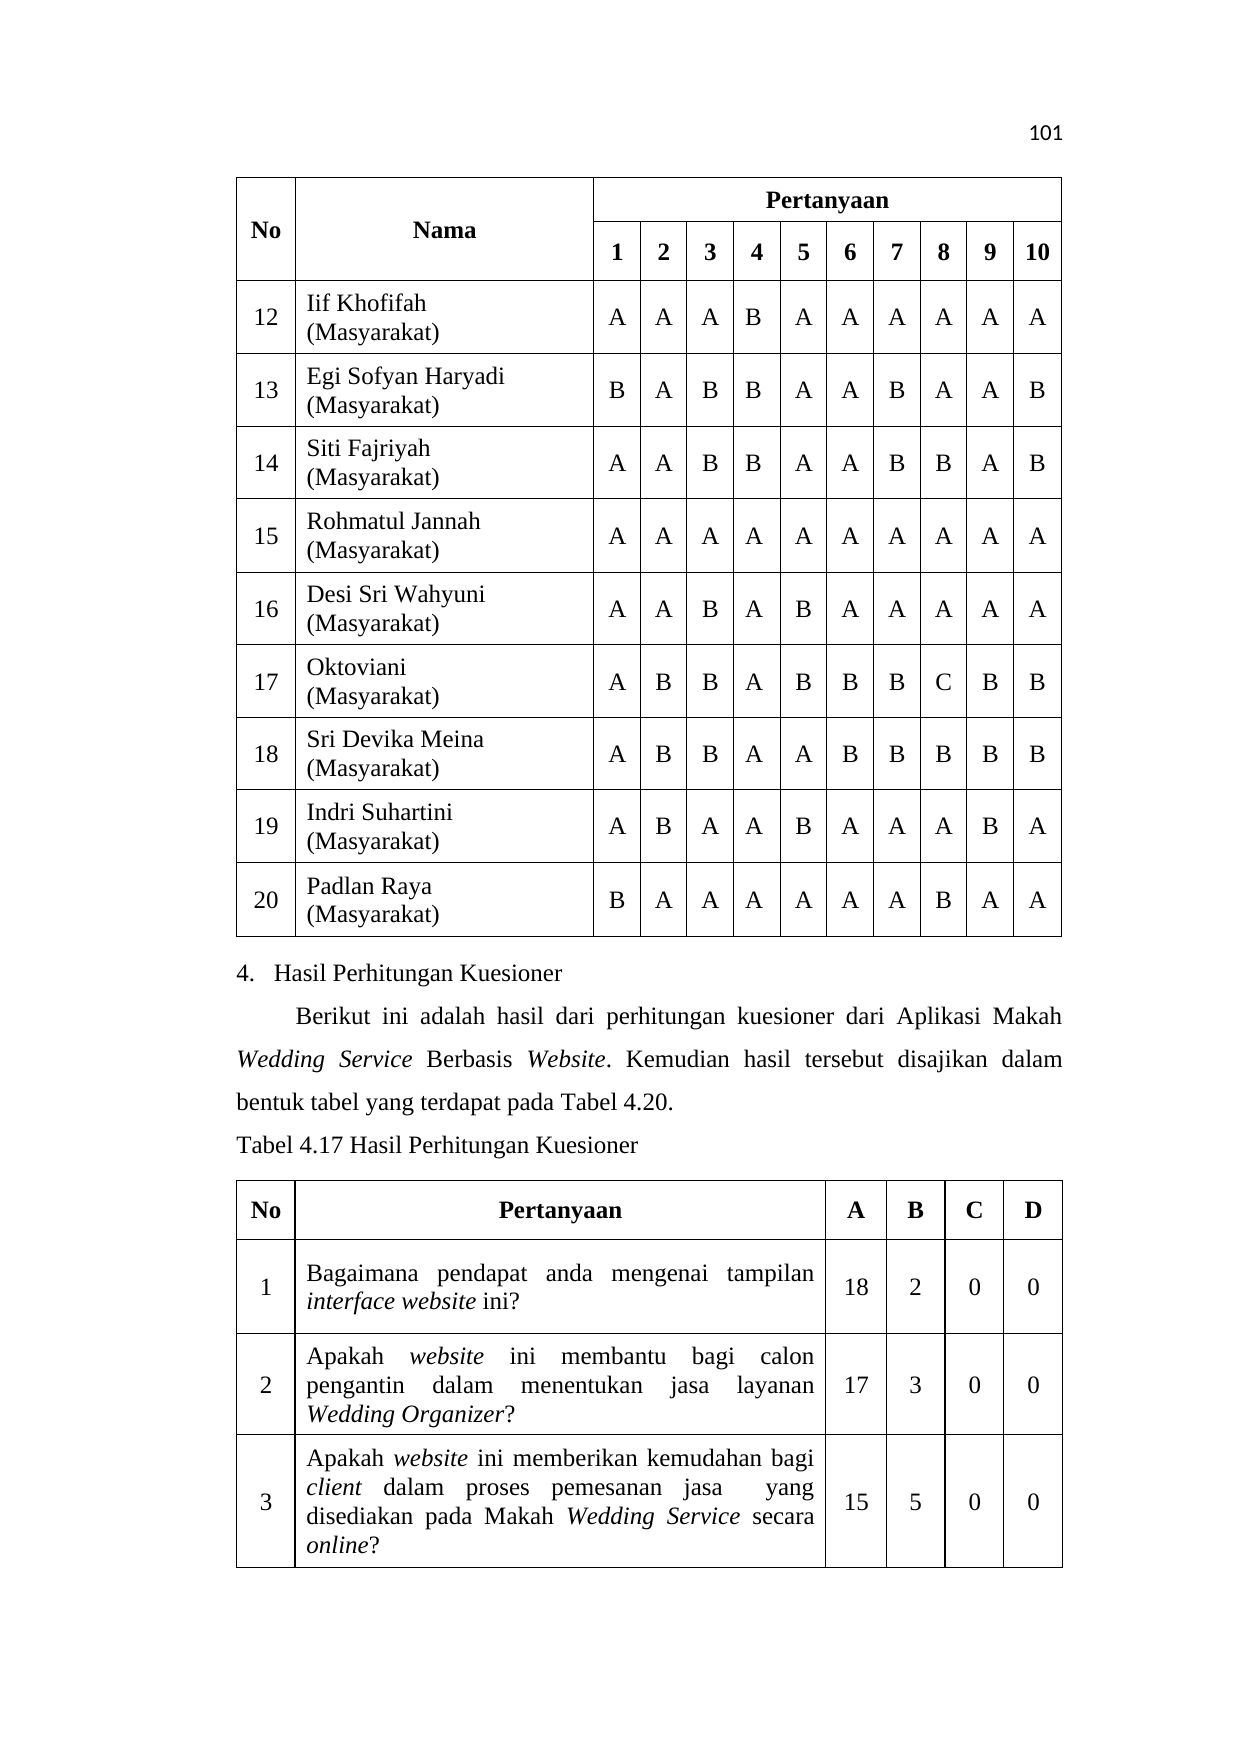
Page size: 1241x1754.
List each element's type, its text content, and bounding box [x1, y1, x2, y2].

table_cell 0 [1004, 1334, 1062, 1434]
table_cell 3 [887, 1334, 944, 1434]
list Berikut ini adalah hasil dari perhitungan kuesioner dari Aplikasi Makah Wedding Service Berbasis Website. Kemudian hasil tersebut disajikan dalam bentuk tabel yang terdapat pada Tabel 4.20. [236, 1001, 1063, 1116]
table_cell 2 [887, 1240, 944, 1333]
table_cell A [874, 281, 920, 352]
list Hasil Perhitungan Kuesioner [236, 958, 1063, 986]
table_cell 17 [826, 1334, 886, 1434]
table_cell Desi Sri Wahyuni (Masyarakat) [296, 573, 593, 644]
table_cell A [1014, 573, 1061, 644]
table_cell A [781, 427, 826, 498]
table_cell 14 [237, 427, 295, 498]
table_cell A [827, 790, 873, 862]
table_cell B [921, 863, 966, 936]
table_cell A [874, 863, 920, 936]
table_cell A [734, 499, 780, 572]
table_cell 3 [237, 1435, 294, 1567]
table_header D [1004, 1181, 1062, 1239]
table_cell A [1014, 499, 1061, 572]
table_header Pertanyaan [296, 1181, 825, 1239]
table_cell A [967, 354, 1013, 426]
table_cell A [827, 863, 873, 936]
table_cell A [827, 354, 873, 426]
table_cell A [1014, 863, 1061, 936]
table_cell A [967, 281, 1013, 352]
table_cell A [967, 863, 1013, 936]
table_cell B [687, 718, 733, 788]
table_cell B [641, 718, 686, 788]
table_cell 15 [826, 1435, 886, 1567]
table_cell 0 [946, 1334, 1003, 1434]
table_cell 9 [967, 222, 1013, 280]
table_cell Iif Khofifah (Masyarakat) [296, 281, 593, 352]
table_cell B [734, 281, 780, 352]
table_cell A [594, 573, 640, 644]
table_cell Sri Devika Meina (Masyarakat) [296, 718, 593, 788]
table_cell A [921, 499, 966, 572]
table_cell 5 [781, 222, 826, 280]
table_cell A [734, 790, 780, 862]
table_cell A [1014, 281, 1061, 352]
table_cell A [594, 499, 640, 572]
table_header Pertanyaan [594, 178, 1061, 221]
table_cell B [734, 427, 780, 498]
table_cell 0 [946, 1435, 1003, 1567]
table_cell B [874, 645, 920, 717]
table_cell A [827, 499, 873, 572]
table_cell 8 [921, 222, 966, 280]
table_cell A [827, 427, 873, 498]
table_cell 5 [887, 1435, 944, 1567]
table_cell A [641, 281, 686, 352]
table_cell A [641, 863, 686, 936]
table_cell A [734, 863, 780, 936]
table_cell 19 [237, 790, 295, 862]
table_cell 6 [827, 222, 873, 280]
table_cell A [594, 718, 640, 788]
table_cell 10 [1014, 222, 1061, 280]
table_cell 13 [237, 354, 295, 426]
table_cell A [781, 281, 826, 352]
table_cell A [921, 281, 966, 352]
table_cell A [734, 645, 780, 717]
table_cell Rohmatul Jannah (Masyarakat) [296, 499, 593, 572]
table_cell A [687, 863, 733, 936]
table_cell A [921, 790, 966, 862]
table_cell 0 [1004, 1240, 1062, 1333]
table_cell B [921, 718, 966, 788]
table_cell A [687, 499, 733, 572]
table_cell 7 [874, 222, 920, 280]
table_header Nama [296, 178, 593, 280]
table_cell B [827, 718, 873, 788]
table_cell A [781, 863, 826, 936]
table_cell Apakah website ini membantu bagi calon pengantin dalam menentukan jasa layanan Wedding Organizer? [296, 1334, 825, 1434]
table_cell B [1014, 354, 1061, 426]
table_cell A [827, 573, 873, 644]
table_cell B [781, 573, 826, 644]
table_cell A [874, 499, 920, 572]
table_cell A [967, 573, 1013, 644]
table_cell B [967, 645, 1013, 717]
table_cell Apakah website ini memberikan kemudahan bagi client dalam proses pemesanan jasa yang disediakan pada Makah Wedding Service secara online? [296, 1435, 825, 1567]
table_cell B [641, 790, 686, 862]
table_cell 18 [237, 718, 295, 788]
table_cell B [594, 354, 640, 426]
table_cell A [967, 427, 1013, 498]
table_cell B [827, 645, 873, 717]
table_cell A [641, 427, 686, 498]
table_cell A [1014, 790, 1061, 862]
table_cell A [921, 573, 966, 644]
table_cell A [734, 718, 780, 788]
table_cell B [874, 718, 920, 788]
table_cell Egi Sofyan Haryadi (Masyarakat) [296, 354, 593, 426]
table_cell A [594, 790, 640, 862]
table_cell B [687, 427, 733, 498]
table_cell B [594, 863, 640, 936]
table_cell 0 [1004, 1435, 1062, 1567]
table_cell 0 [946, 1240, 1003, 1333]
table_cell C [921, 645, 966, 717]
table_cell Oktoviani (Masyarakat) [296, 645, 593, 717]
table_header No [237, 178, 295, 280]
text Tabel 4.17 Hasil Perhitungan Kuesioner [236, 1130, 1063, 1159]
table_cell B [1014, 718, 1061, 788]
table_cell Indri Suhartini (Masyarakat) [296, 790, 593, 862]
table_header B [887, 1181, 944, 1239]
table_cell B [874, 427, 920, 498]
table_cell A [641, 573, 686, 644]
table_cell 16 [237, 573, 295, 644]
table_cell A [967, 499, 1013, 572]
table_cell 2 [237, 1334, 294, 1434]
table_cell B [687, 645, 733, 717]
table_cell A [781, 354, 826, 426]
table_cell Padlan Raya (Masyarakat) [296, 863, 593, 936]
table_cell 17 [237, 645, 295, 717]
table_cell A [874, 790, 920, 862]
table_header A [826, 1181, 886, 1239]
table_header C [946, 1181, 1003, 1239]
table_cell 12 [237, 281, 295, 352]
table_cell A [827, 281, 873, 352]
table_cell 1 [237, 1240, 294, 1333]
table_cell B [874, 354, 920, 426]
table_cell B [687, 573, 733, 644]
table_cell B [921, 427, 966, 498]
table_cell A [641, 354, 686, 426]
table_cell 2 [641, 222, 686, 280]
table_cell A [921, 354, 966, 426]
table_cell B [641, 645, 686, 717]
table_cell B [687, 354, 733, 426]
table_cell A [641, 499, 686, 572]
table_cell B [1014, 427, 1061, 498]
table_cell A [687, 281, 733, 352]
table_cell 4 [734, 222, 780, 280]
table_cell B [781, 790, 826, 862]
table_cell B [967, 790, 1013, 862]
table_cell A [781, 718, 826, 788]
table_cell B [781, 645, 826, 717]
table_cell A [687, 790, 733, 862]
table_cell 20 [237, 863, 295, 936]
table_cell A [781, 499, 826, 572]
table_cell A [734, 573, 780, 644]
table_cell Bagaimana pendapat anda mengenai tampilan interface website ini? [296, 1240, 825, 1333]
table_cell Siti Fajriyah (Masyarakat) [296, 427, 593, 498]
table_cell 18 [826, 1240, 886, 1333]
table_cell 1 [594, 222, 640, 280]
table_cell B [734, 354, 780, 426]
table_cell A [594, 281, 640, 352]
table_cell A [594, 645, 640, 717]
table_header No [237, 1181, 294, 1239]
table_cell A [594, 427, 640, 498]
table_cell A [874, 573, 920, 644]
table_cell 15 [237, 499, 295, 572]
table_cell 3 [687, 222, 733, 280]
table_cell B [967, 718, 1013, 788]
table_cell B [1014, 645, 1061, 717]
